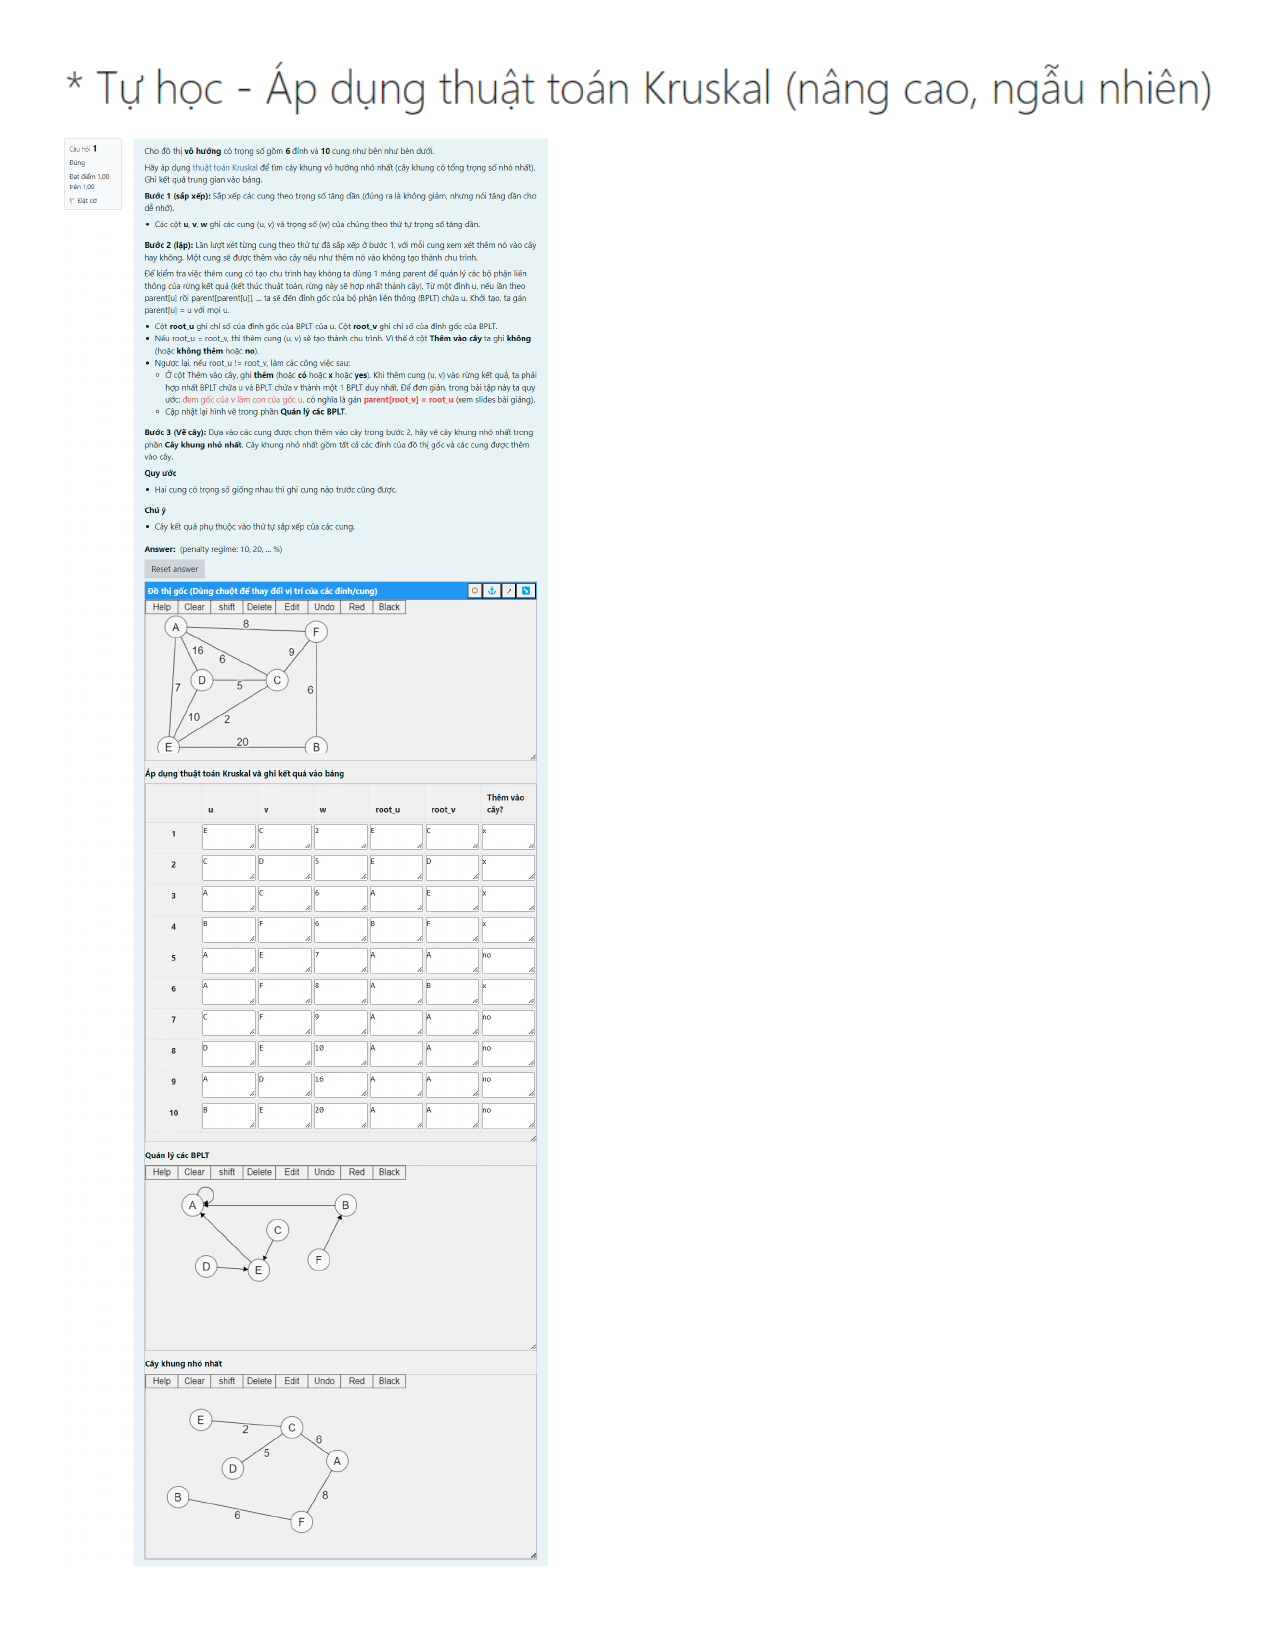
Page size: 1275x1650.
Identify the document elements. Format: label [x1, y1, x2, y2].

picture [59, 134, 549, 1568]
picture [59, 59, 1216, 116]
